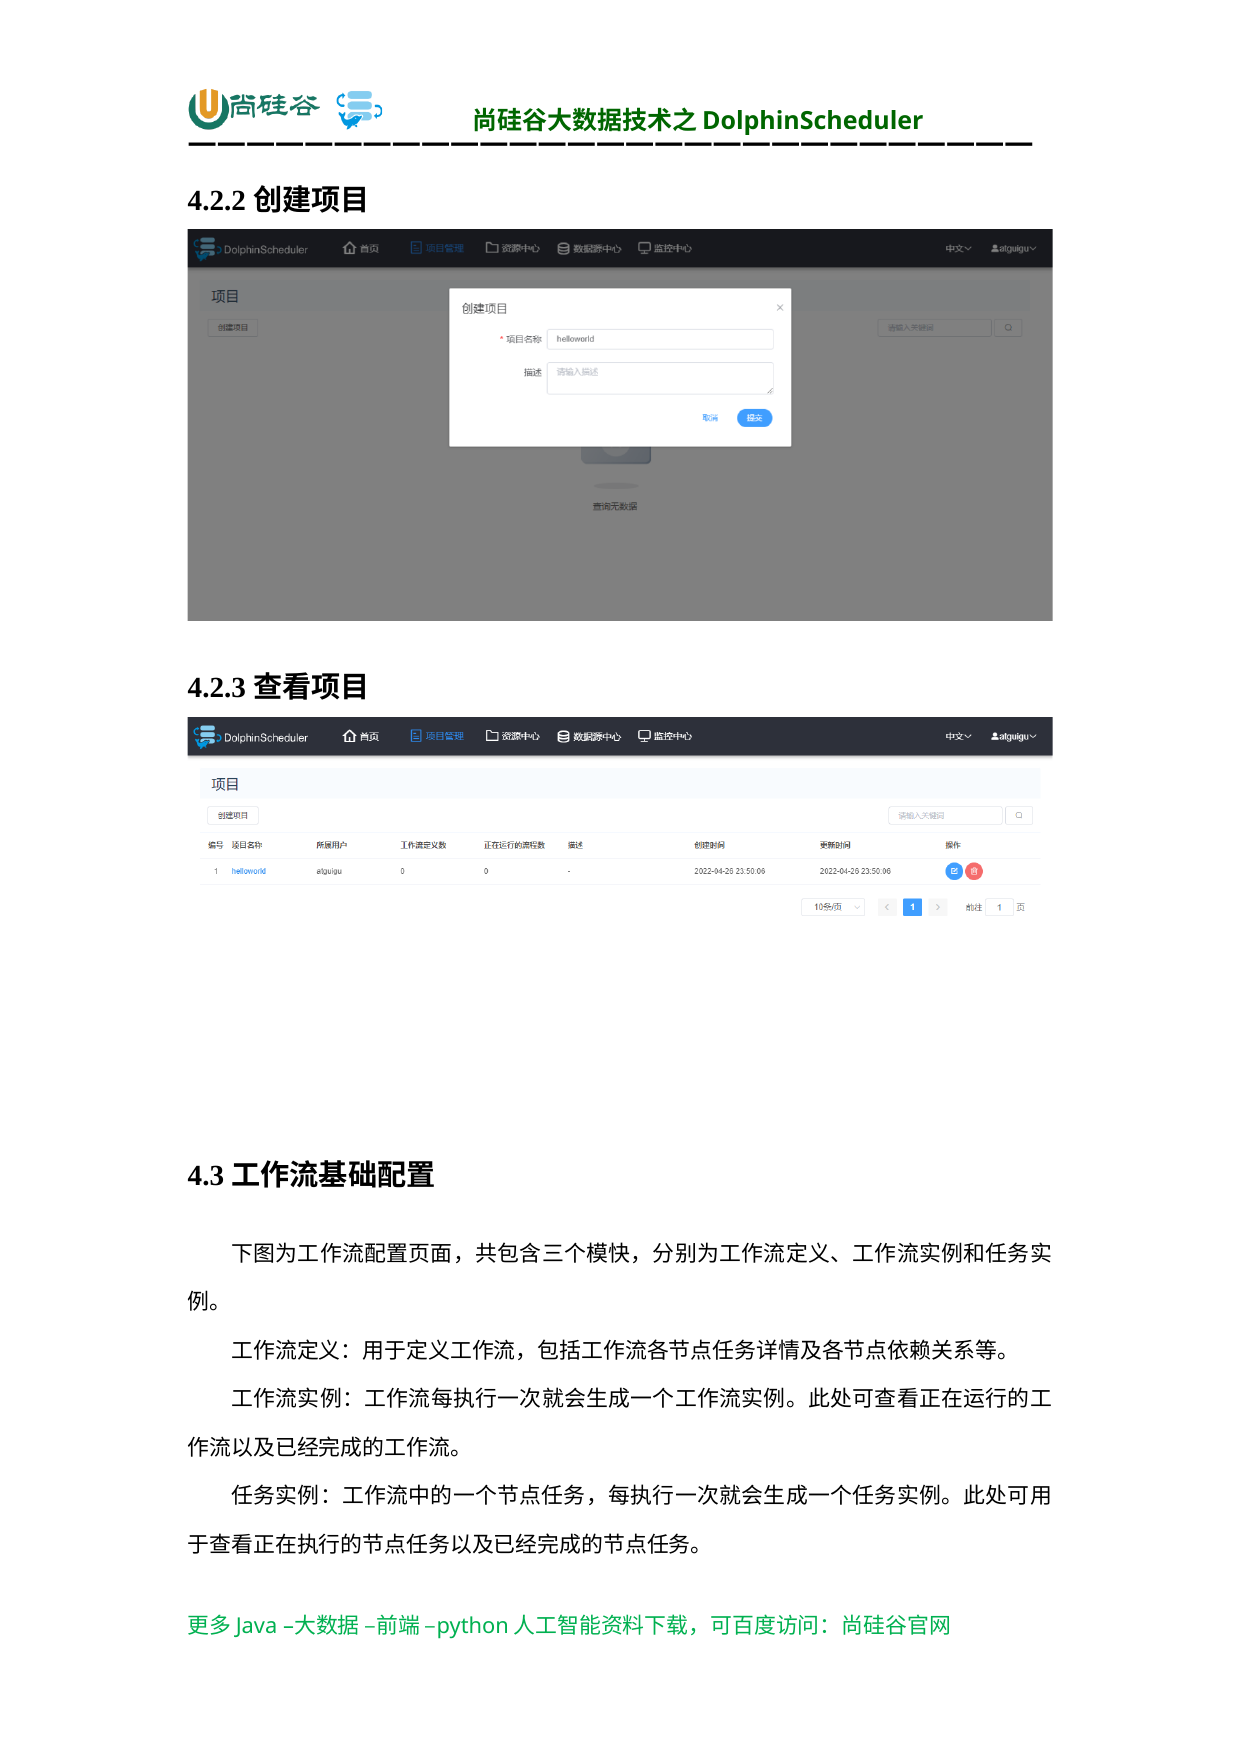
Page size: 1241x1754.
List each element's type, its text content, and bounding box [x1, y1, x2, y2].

picture [187, 717, 1053, 1108]
text 工作流实例：工作流每执行一次就会生成一个工作流实例。此处可查看正在运行的工作流以及已经完成的工作流。 [187, 1381, 1053, 1462]
subtitle 4.2.3 查看项目 [187, 652, 1053, 717]
picture [187, 88, 320, 130]
picture [336, 89, 383, 130]
subtitle 4.2.2 创建项目 [187, 165, 1053, 229]
text 工作流定义：用于定义工作流，包括工作流各节点任务详情及各节点依赖关系等。 [187, 1332, 1053, 1365]
text 任务实例：工作流中的一个节点任务，每执行一次就会生成一个任务实例。此处可用于查看正在执行的节点任务以及已经完成的节点任务。 [187, 1478, 1053, 1559]
text 下图为工作流配置页面，共包含三个模快，分别为工作流定义、工作流实例和任务实例。 [187, 1235, 1053, 1316]
picture [187, 229, 1053, 621]
subtitle 4.3 工作流基础配置 [187, 1140, 1053, 1205]
